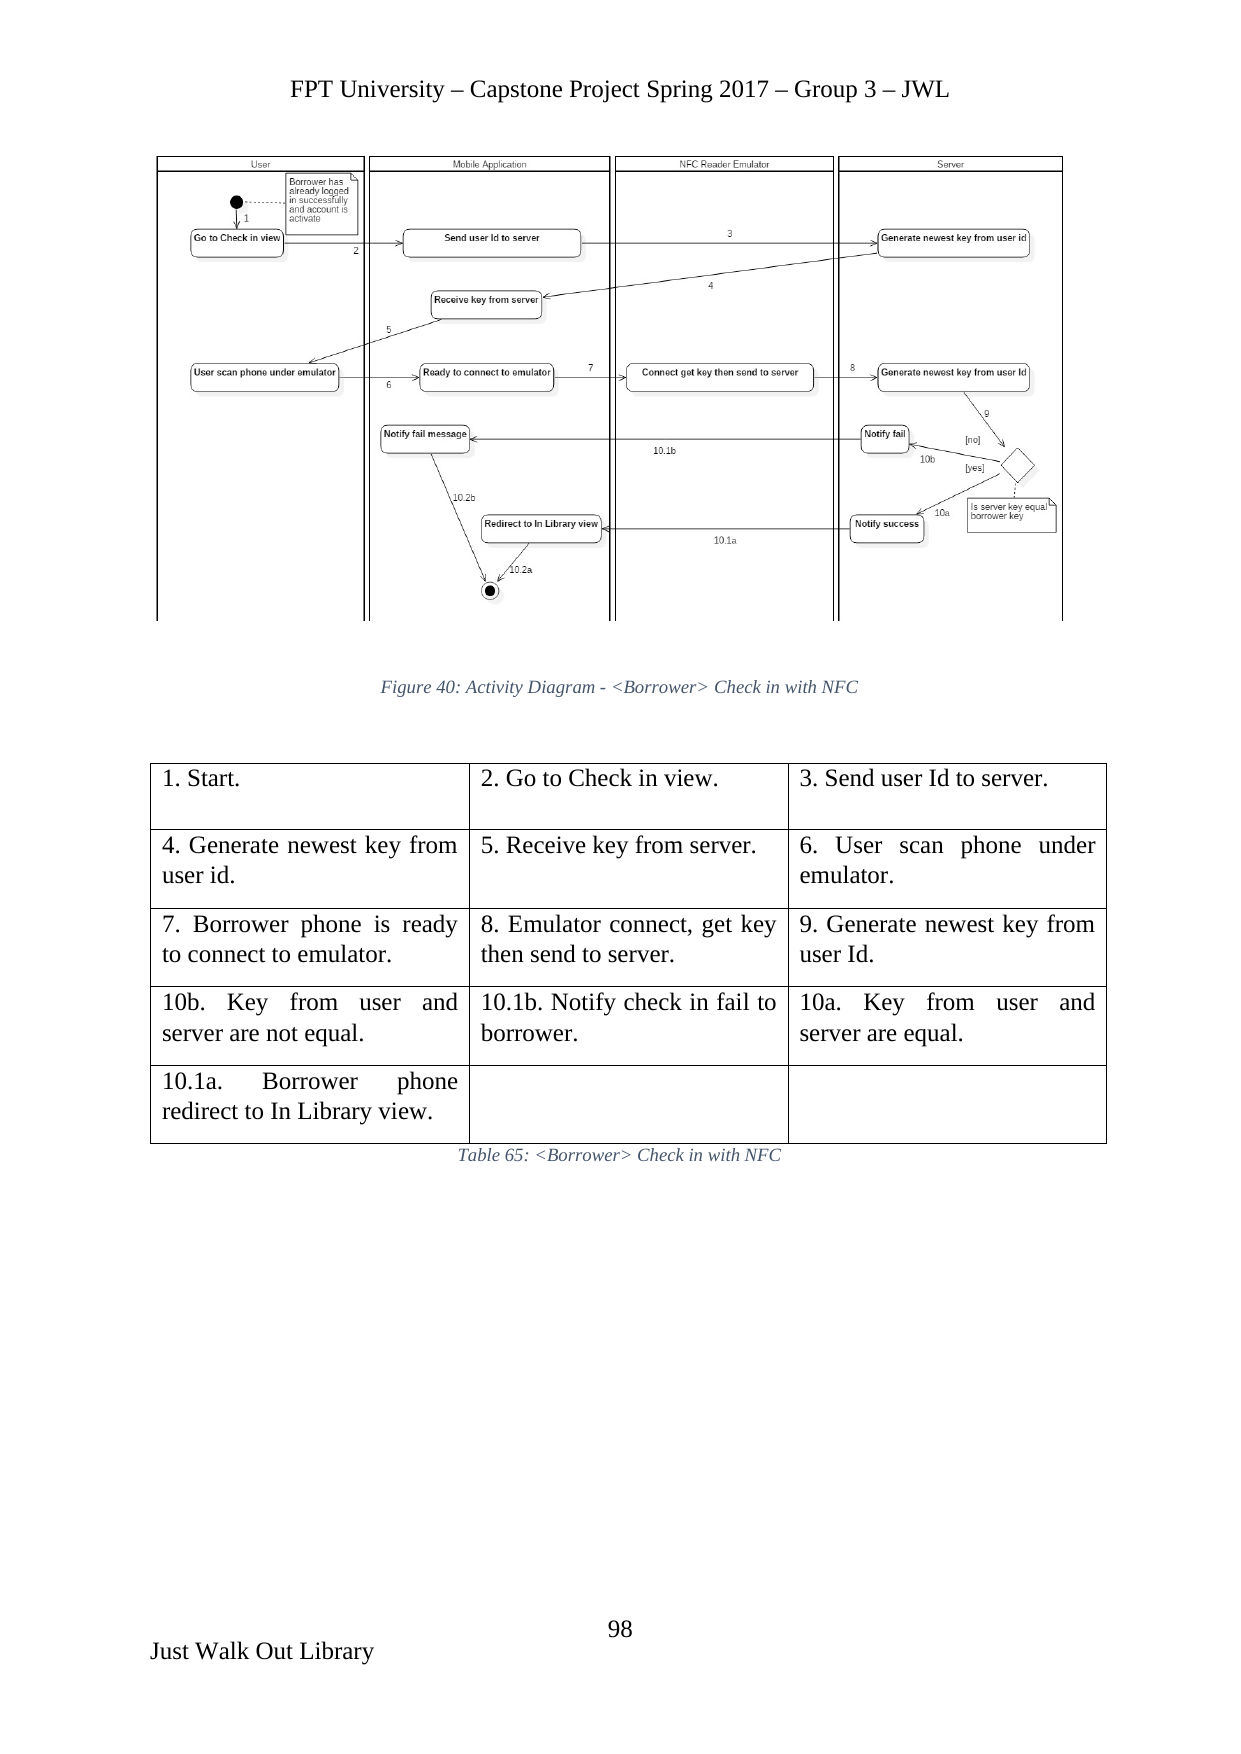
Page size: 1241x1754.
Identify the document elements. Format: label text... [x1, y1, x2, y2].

table_cell 10.1a. Borrower phone redirect to In Library view. [151, 1066, 469, 1143]
table_cell 7. Borrower phone is ready to connect to emulator. [151, 909, 469, 986]
table_header 1. Start. [151, 764, 469, 829]
table_cell [470, 1066, 788, 1143]
picture [150, 150, 1090, 649]
table_cell 5. Receive key from server. [470, 830, 788, 908]
table_cell 10a. Key from user and server are equal. [789, 987, 1106, 1065]
table_header 2. Go to Check in view. [470, 764, 788, 829]
table_cell 10.1b. Notify check in fail to borrower. [470, 987, 788, 1065]
table_cell 10b. Key from user and server are not equal. [151, 987, 469, 1065]
table_cell 4. Generate newest key from user id. [151, 830, 469, 908]
table_header 3. Send user Id to server. [789, 764, 1106, 829]
table_cell 6. User scan phone under emulator. [789, 830, 1106, 908]
table_cell [789, 1066, 1106, 1143]
table_cell 9. Generate newest key from user Id. [789, 909, 1106, 986]
table_cell 8. Emulator connect, get key then send to server. [470, 909, 788, 986]
